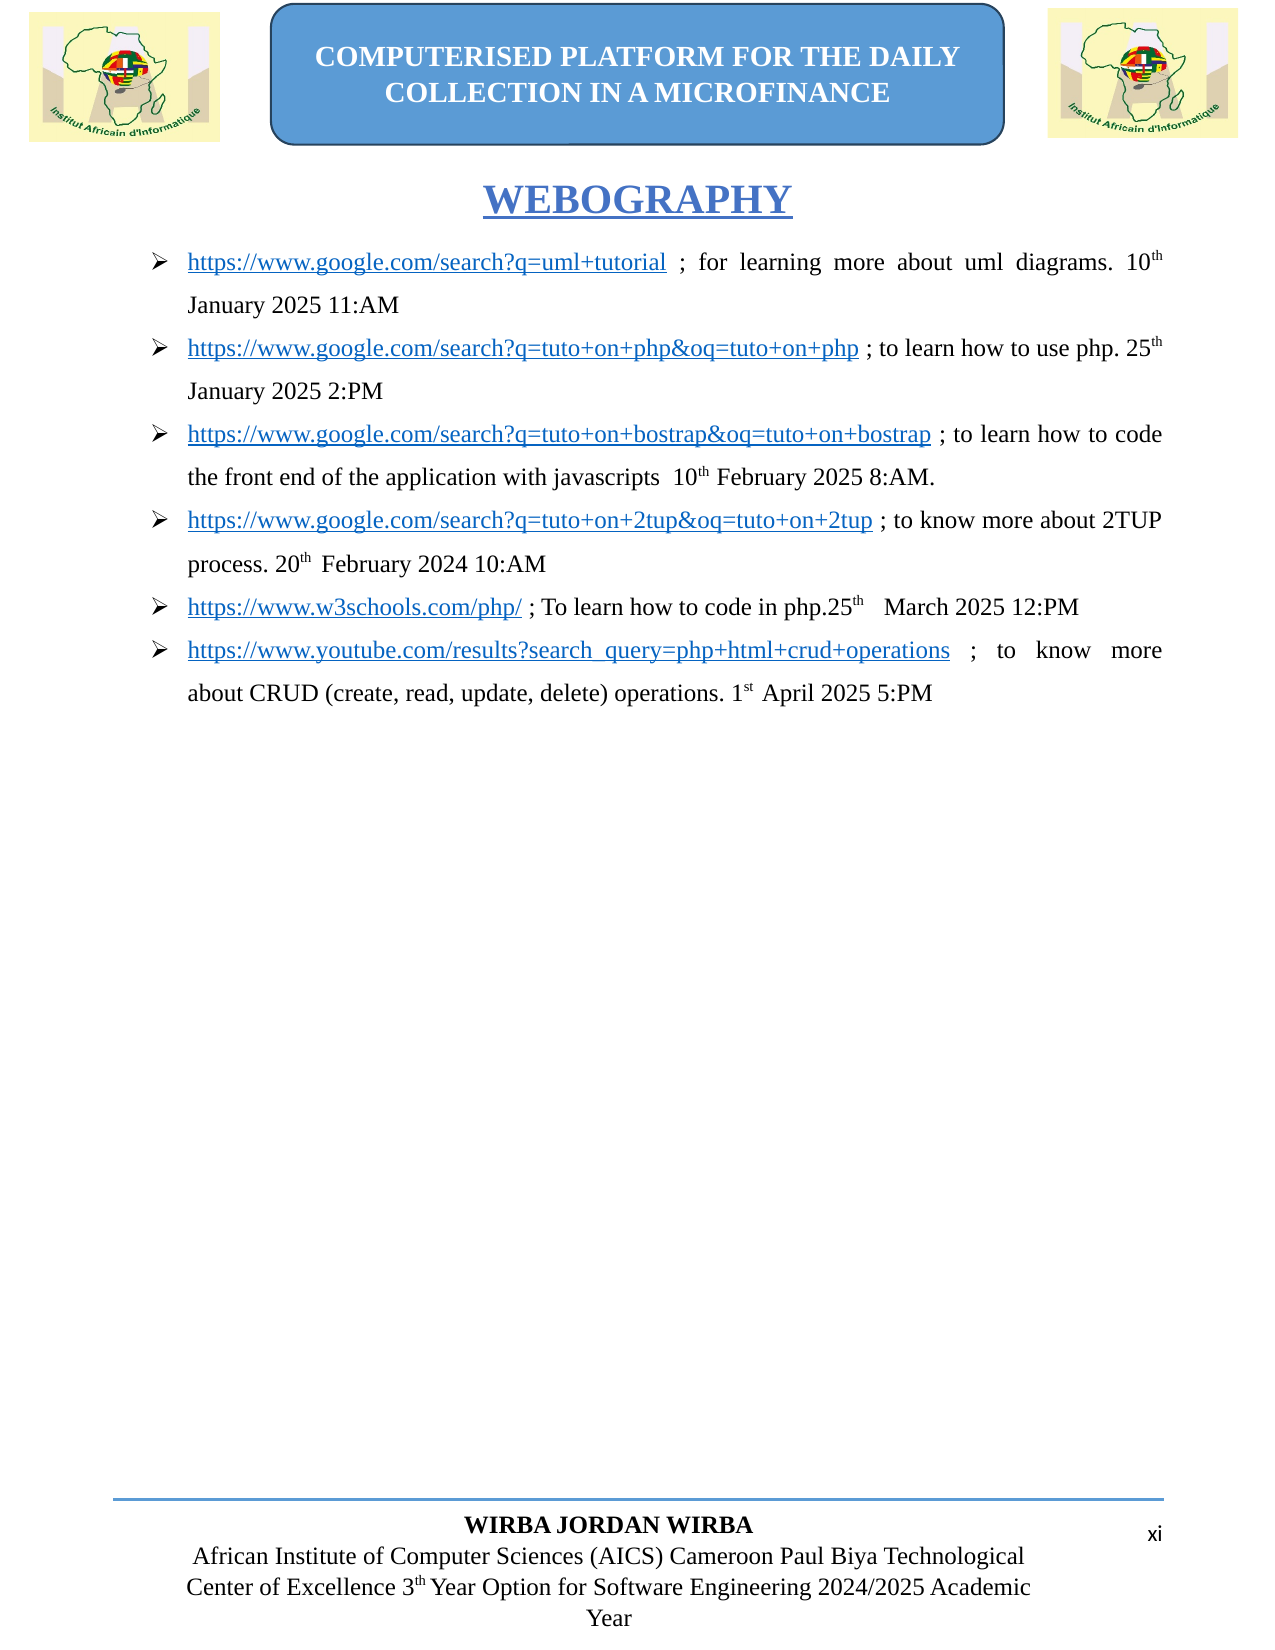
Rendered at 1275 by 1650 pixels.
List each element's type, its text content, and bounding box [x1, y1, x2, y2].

list https://www.google.com/search?q=uml+tutorial ; for learning more about uml diagrams. 10th January 2025 11:AM [150, 247, 1162, 319]
list https://www.google.com/search?q=tuto+on+2tup&oq=tuto+on+2tup ; to know more about 2TUP process. 20th February 2024 10:AM [150, 506, 1162, 577]
subtitle WEBOGRAPHY [112, 175, 1162, 223]
list https://www.google.com/search?q=tuto+on+php&oq=tuto+on+php ; to learn how to use php. 25th January 2025 2:PM [150, 333, 1162, 405]
picture [1047, 8, 1239, 138]
list https://www.google.com/search?q=tuto+on+bostrap&oq=tuto+on+bostrap ; to learn how to code the front end of the application with javascripts 10th February 2025 8:AM. [150, 419, 1162, 491]
list https://www.w3schools.com/php/ ; To learn how to code in php.25th March 2025 12:PM [150, 592, 1162, 621]
picture [29, 12, 220, 142]
list https://www.youtube.com/results?search_query=php+html+crud+operations ; to know more about CRUD (create, read, update, delete) operations. 1st April 2025 5:PM [150, 635, 1162, 707]
